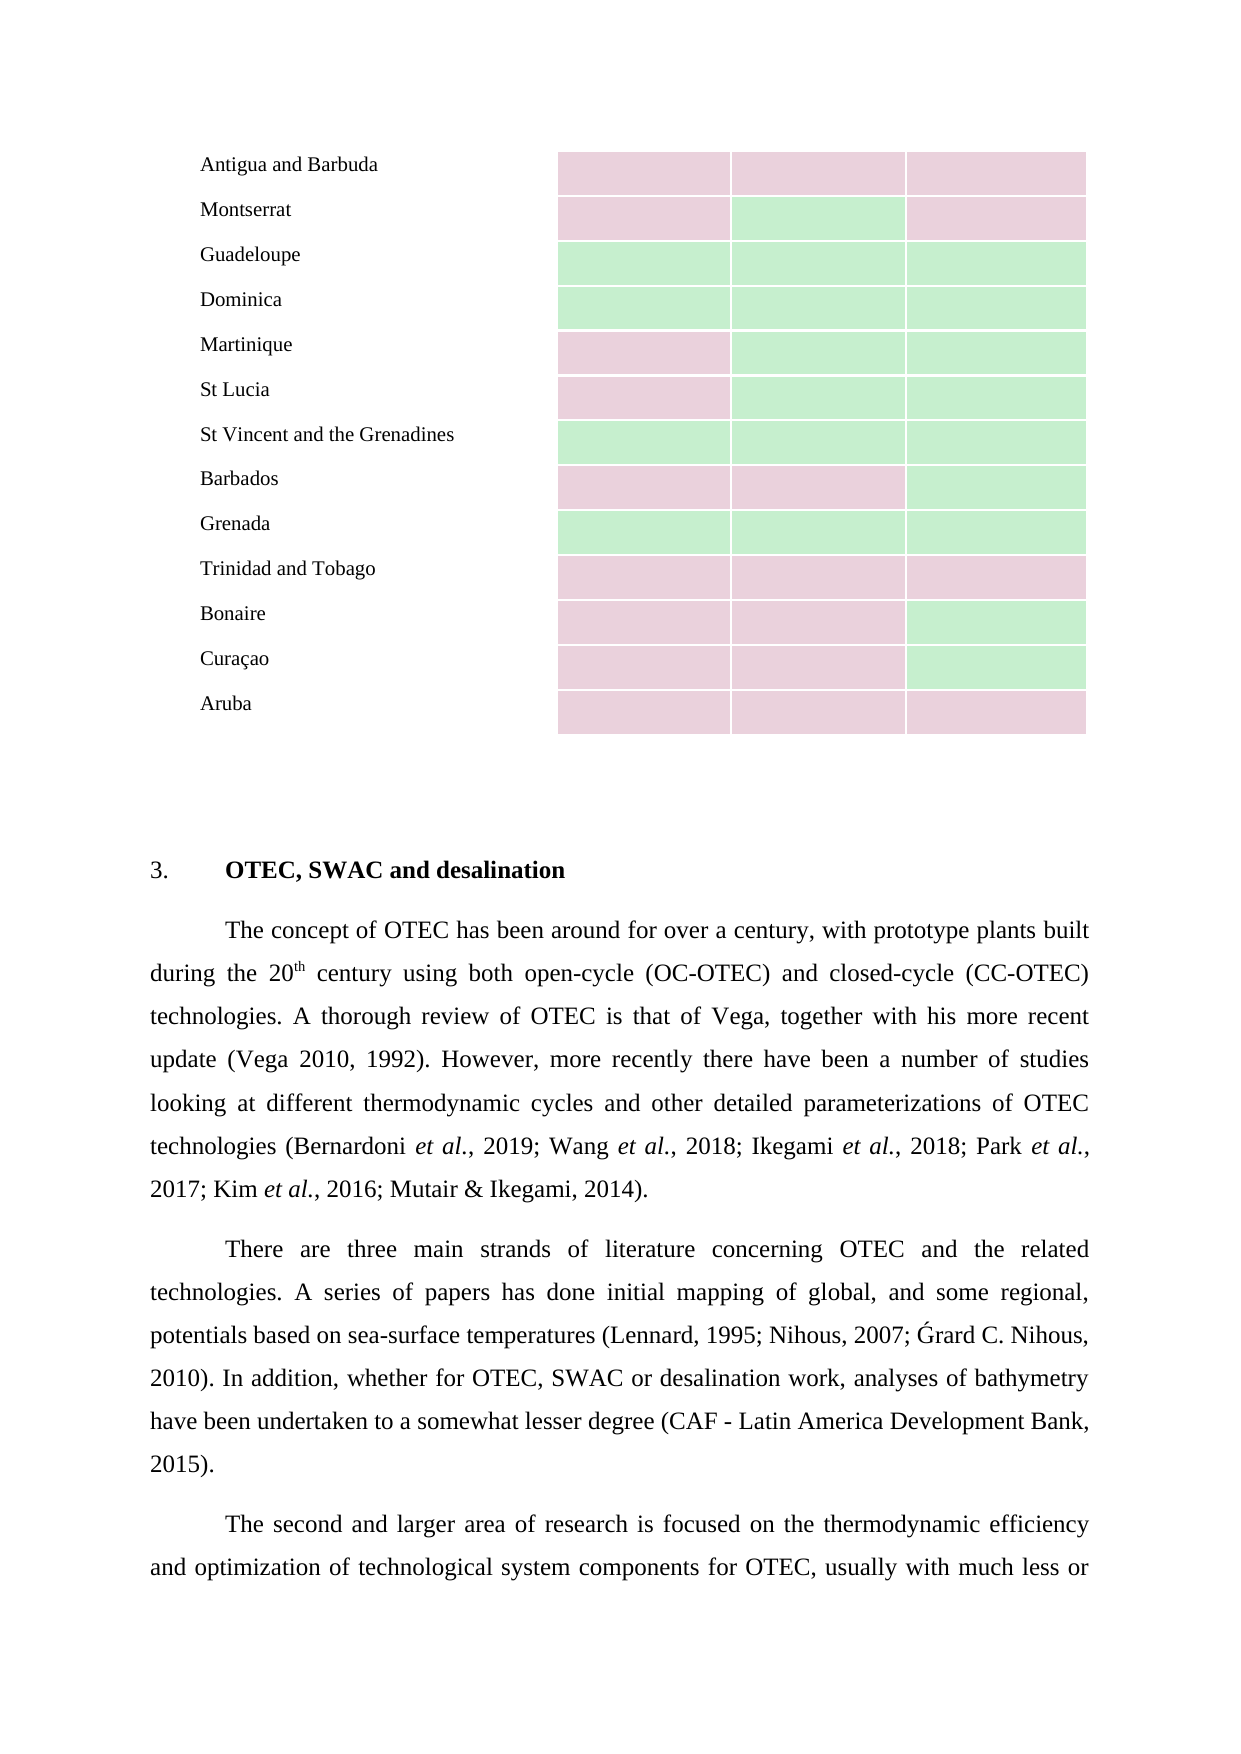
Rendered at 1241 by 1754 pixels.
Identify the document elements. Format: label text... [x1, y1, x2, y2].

table_cell [732, 152, 905, 195]
table_cell [732, 601, 905, 644]
table_cell [907, 601, 1086, 644]
table_cell [907, 242, 1086, 285]
table_cell [907, 152, 1086, 195]
table_cell [907, 197, 1086, 240]
table_cell [907, 421, 1086, 464]
table_cell [558, 646, 730, 689]
table_cell [732, 511, 905, 554]
table_cell [558, 242, 730, 285]
table_cell Guadeloupe [189, 240, 556, 285]
table_cell [732, 646, 905, 689]
table_cell Martinique [189, 330, 556, 374]
table_cell [732, 287, 905, 329]
table_cell [907, 466, 1086, 509]
table_cell [732, 242, 905, 285]
table_cell Bonaire [189, 599, 556, 644]
table_cell [558, 197, 730, 240]
table_cell [558, 691, 730, 734]
table_cell [558, 601, 730, 644]
table_cell [907, 511, 1086, 554]
table_cell [907, 646, 1086, 689]
table_cell [732, 421, 905, 464]
table_cell Curaçao [189, 644, 556, 689]
table_cell [732, 691, 905, 734]
table_cell [907, 287, 1086, 329]
table_cell Barbados [189, 464, 556, 509]
table_cell [732, 377, 905, 419]
table_cell [907, 556, 1086, 599]
table_cell Aruba [189, 689, 556, 734]
table_cell [732, 466, 905, 509]
table_cell Montserrat [189, 195, 556, 240]
table_cell [558, 377, 730, 419]
table_cell Grenada [189, 509, 556, 554]
table_cell [558, 556, 730, 599]
text The concept of OTEC has been around for over a century, with prototype plants built during the 20th century using both open-cycle (OC-OTEC) and closed-cycle (CC-OTEC) technologies. A thorough review of OTEC is that of Vega, together with his more recent update (Vega 2010, 1992). However, more recently there have been a number of studies looking at different thermodynamic cycles and other detailed parameterizations of OTEC technologies (Bernardoni et al., 2019; Wang et al., 2018; Ikegami et al., 2018; Park et al., 2017; Kim et al., 2016; Mutair & Ikegami, 2014). [150, 915, 1090, 1203]
table_cell [558, 287, 730, 329]
table_cell [558, 332, 730, 374]
table_cell [907, 377, 1086, 419]
table_cell Dominica [189, 285, 556, 329]
table_cell [558, 511, 730, 554]
table_cell [732, 197, 905, 240]
list OTEC, SWAC and desalination [150, 855, 1090, 884]
table_cell Antigua and Barbuda [189, 150, 556, 195]
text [150, 1509, 1090, 1581]
table_cell [558, 421, 730, 464]
table_cell [732, 332, 905, 374]
table_cell [907, 691, 1086, 734]
table_cell [732, 556, 905, 599]
table_cell St Lucia [189, 375, 556, 419]
table_cell [558, 152, 730, 195]
table_cell St Vincent and the Grenadines [189, 419, 556, 464]
table_cell [907, 332, 1086, 374]
table_cell Trinidad and Tobago [189, 554, 556, 599]
table_cell [558, 466, 730, 509]
text There are three main strands of literature concerning OTEC and the related technologies. A series of papers has done initial mapping of global, and some regional, potentials based on sea-surface temperatures (Lennard, 1995; Nihous, 2007; Ǵrard C. Nihous, 2010). In addition, whether for OTEC, SWAC or desalination work, analyses of bathymetry have been undertaken to a somewhat lesser degree (CAF - Latin America Development Bank, 2015). [150, 1234, 1090, 1478]
